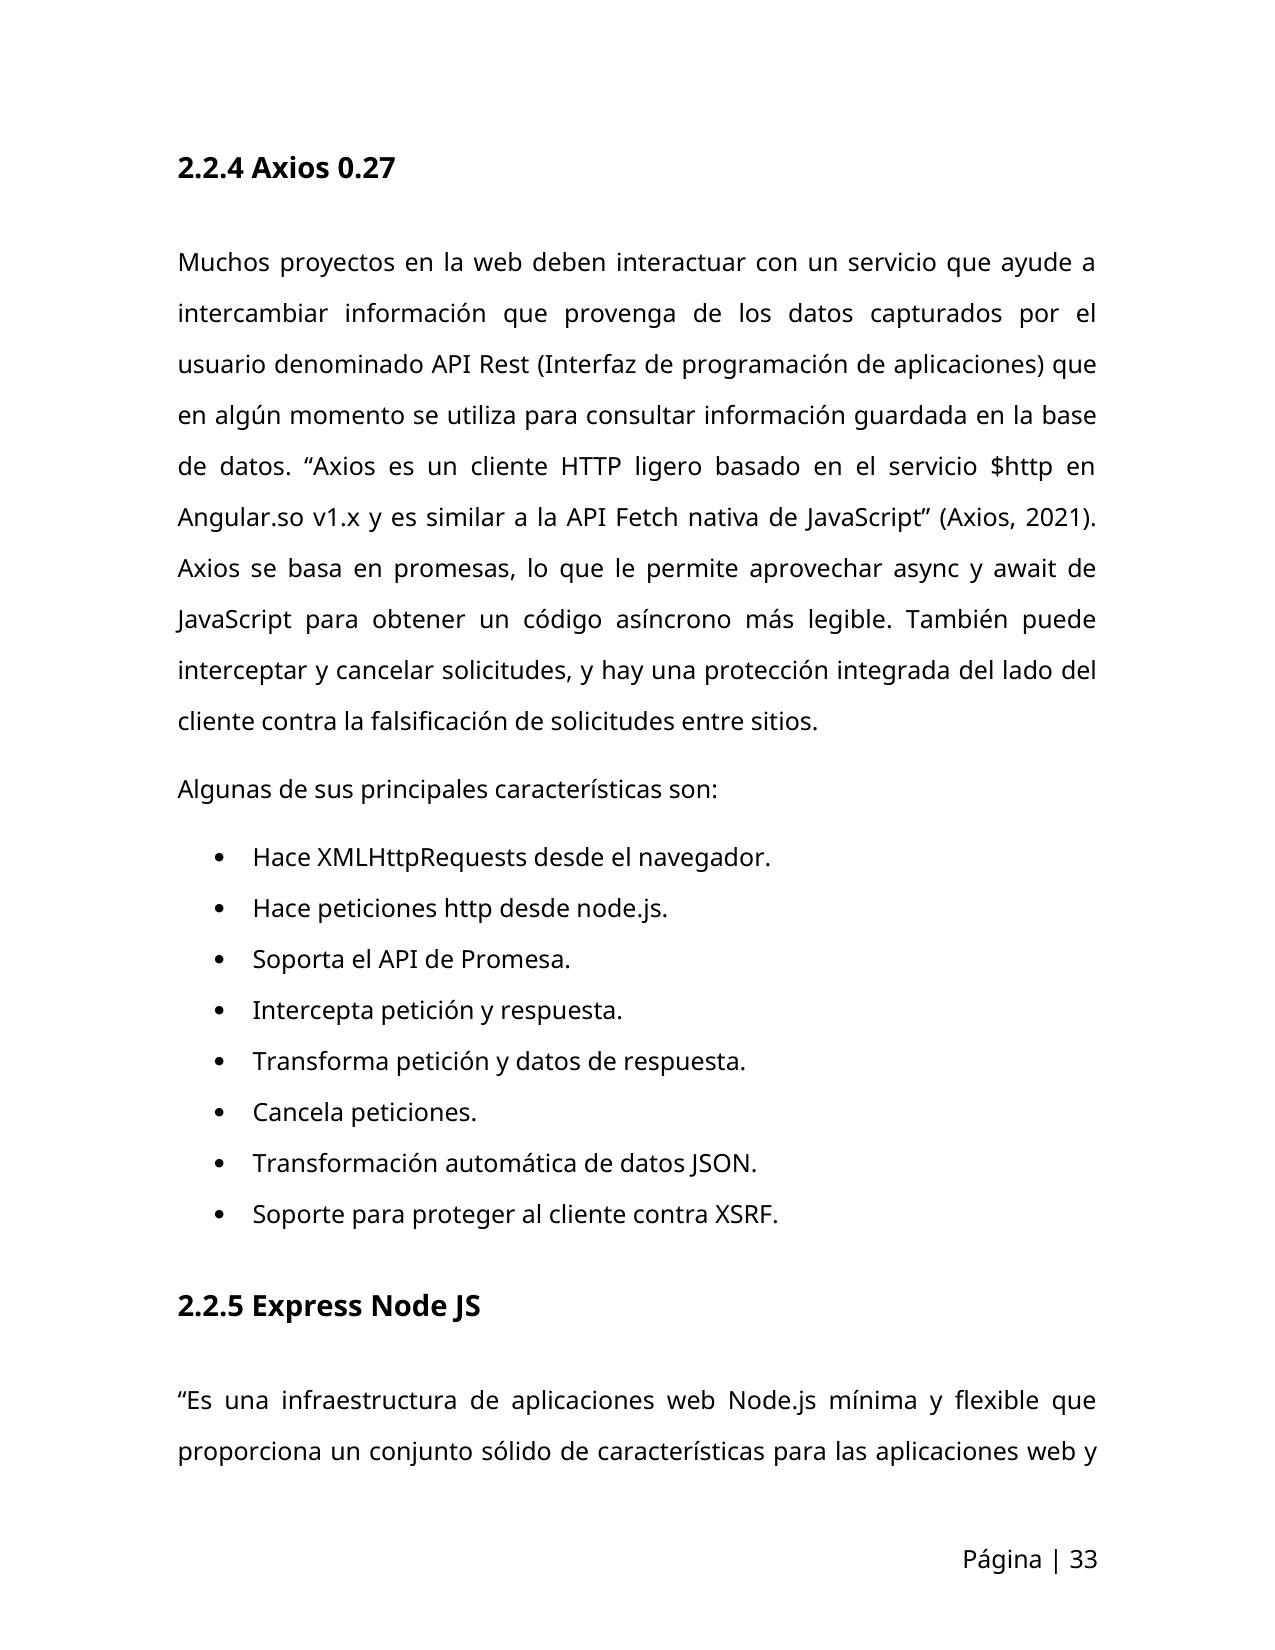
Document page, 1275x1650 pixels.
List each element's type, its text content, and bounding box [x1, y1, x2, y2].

list Transforma petición y datos de respuesta. [215, 1044, 1098, 1078]
list Soporte para proteger al cliente contra XSRF. [215, 1197, 1098, 1231]
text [177, 1382, 1098, 1467]
list Hace peticiones http desde node.js. [215, 891, 1098, 924]
subtitle 2.2.5 Express Node JS [177, 1285, 1098, 1325]
list Transformación automática de datos JSON. [215, 1146, 1098, 1180]
subtitle 2.2.4 Axios 0.27 [177, 148, 1098, 187]
text Muchos proyectos en la web deben interactuar con un servicio que ayude a intercambiar información que provenga de los datos capturados por el usuario denominado API Rest (Interfaz de programación de aplicaciones) que en algún momento se utiliza para consultar información guardada en la base de datos. “Axios es un cliente HTTP ligero basado en el servicio $http en Angular.so v1.x y es similar a la API Fetch nativa de JavaScript” (Axios, 2021). Axios se basa en promesas, lo que le permite aprovechar async y await de JavaScript para obtener un código asíncrono más legible. También puede interceptar y cancelar solicitudes, y hay una protección integrada del lado del cliente contra la falsificación de solicitudes entre sitios. [177, 245, 1098, 738]
list Soporta el API de Promesa. [215, 942, 1098, 976]
list Cancela peticiones. [215, 1095, 1098, 1129]
text Algunas de sus principales características son: [177, 772, 1098, 806]
list Hace XMLHttpRequests desde el navegador. [215, 839, 1098, 873]
list Intercepta petición y respuesta. [215, 993, 1098, 1027]
